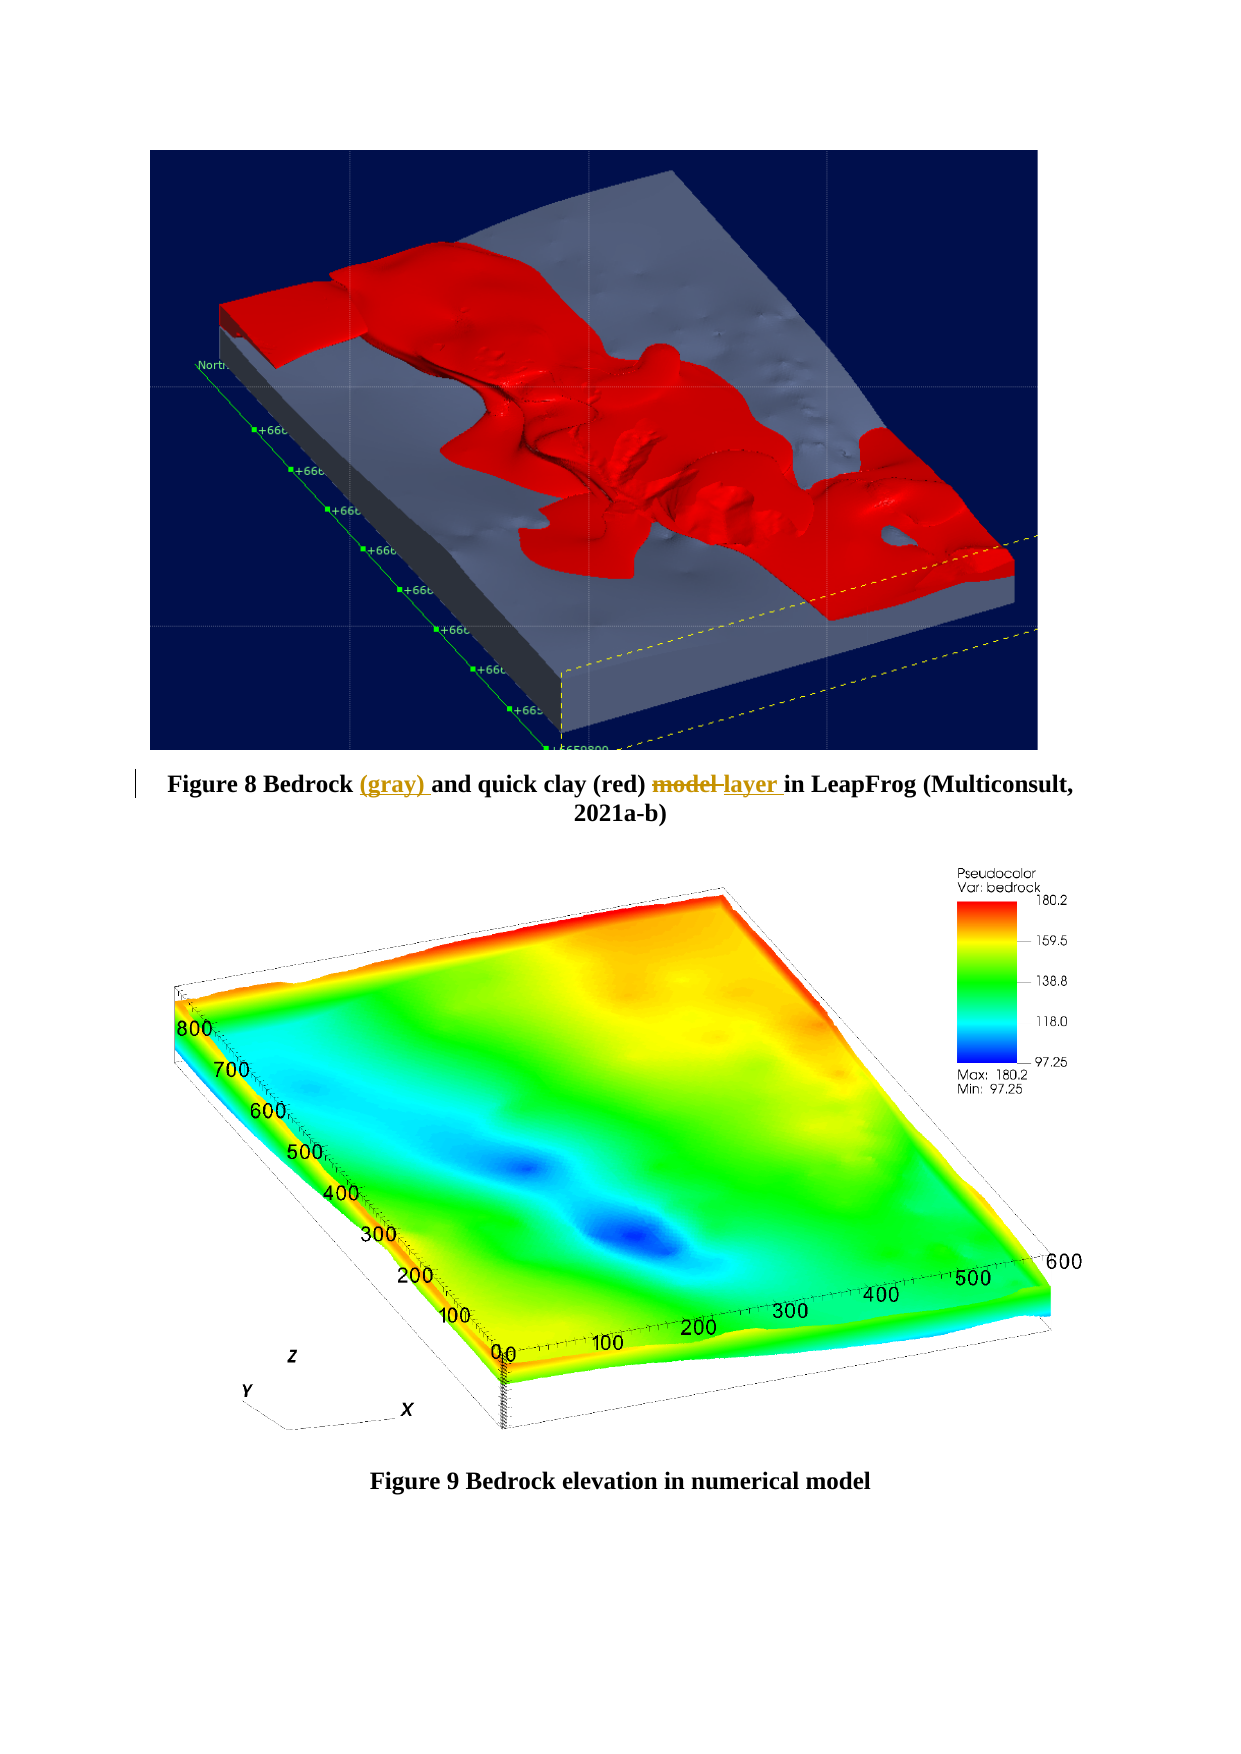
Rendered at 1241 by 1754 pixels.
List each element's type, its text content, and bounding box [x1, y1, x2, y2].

picture [150, 847, 1103, 1448]
picture [150, 150, 1038, 750]
text Figure Bedrock and quick clay (red) in LeapFrog (Multiconsult, 2021a-b) [150, 769, 1090, 826]
